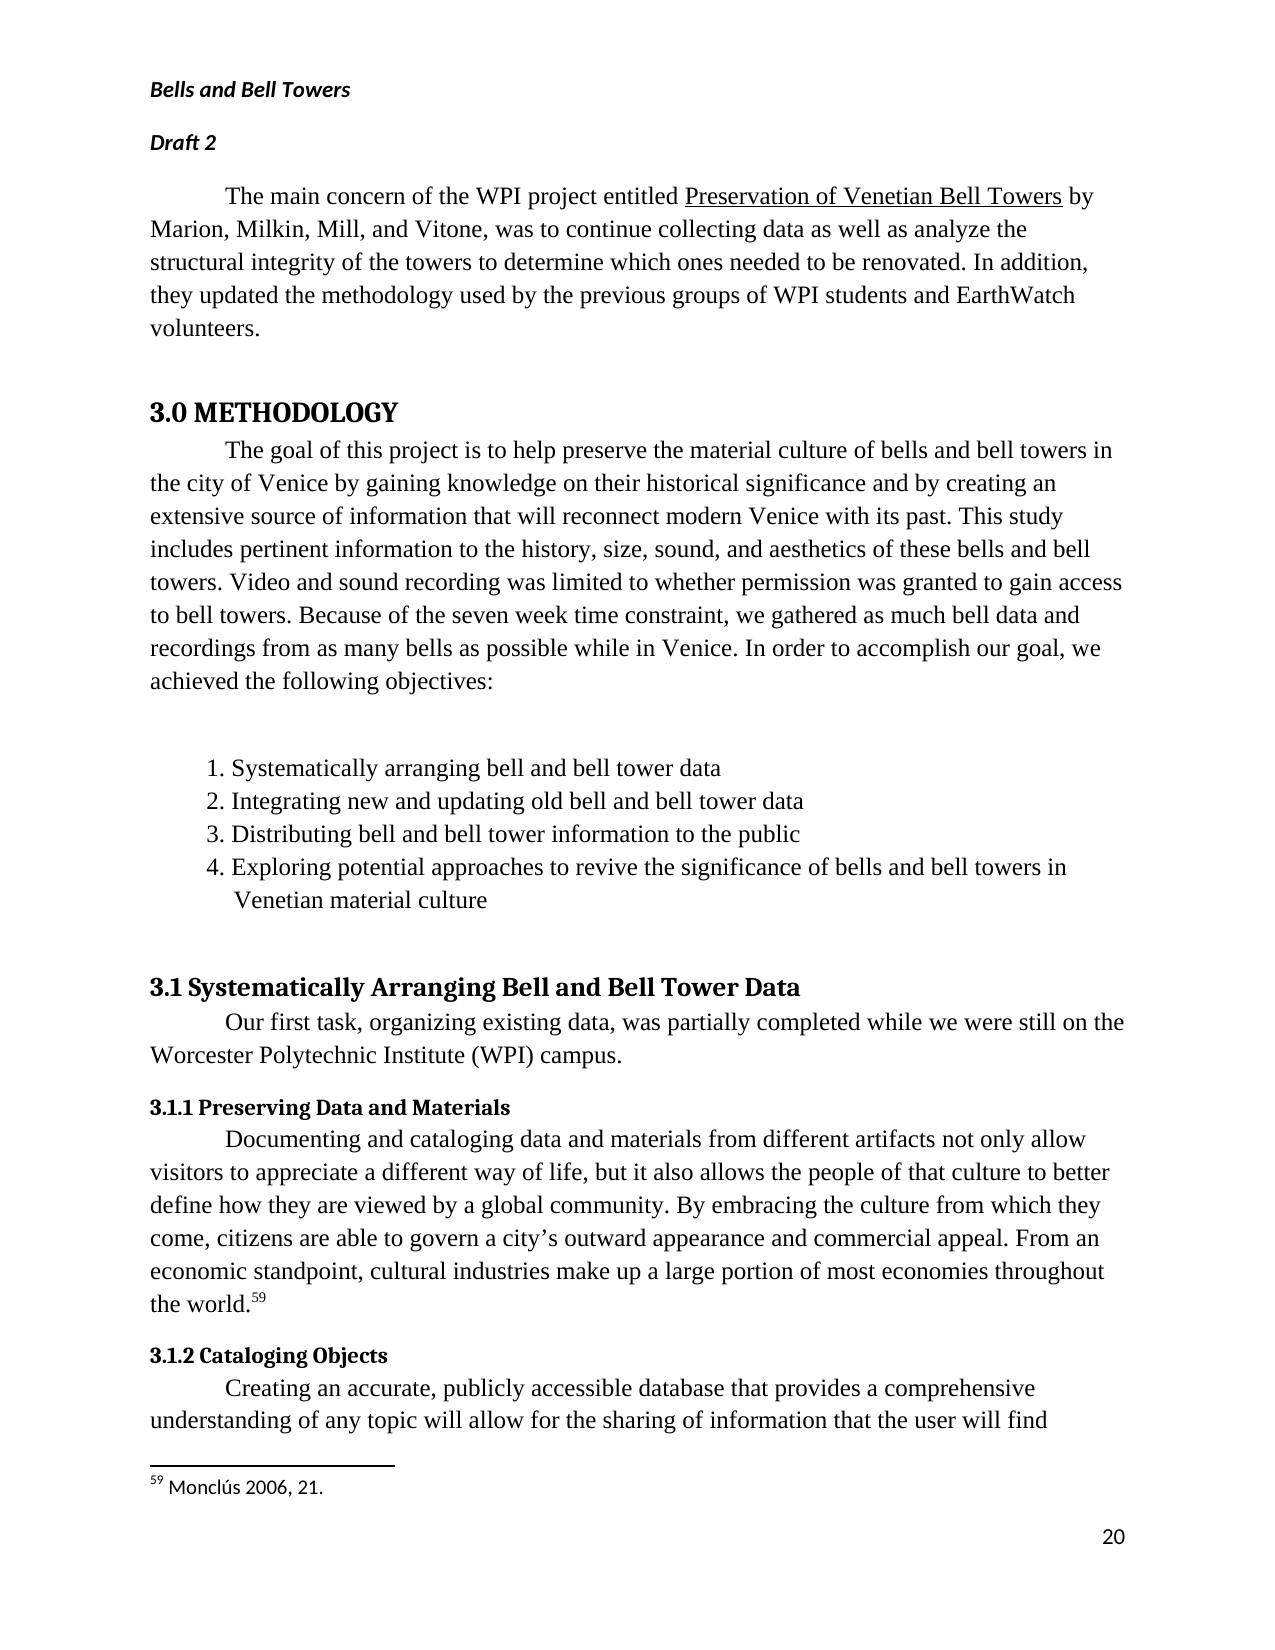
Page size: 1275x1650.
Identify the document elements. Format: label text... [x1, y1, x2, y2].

text 1. Systematically arranging bell and bell tower data [206, 753, 1125, 781]
text 4. Exploring potential approaches to revive the significance of bells and bell towers in Venetian material culture [206, 852, 1125, 913]
subtitle 3.1 Systematically Arranging Bell and Bell Tower Data [150, 972, 1125, 1003]
text Documenting and cataloging data and materials from different artifacts not only allow visitors to appreciate a different way of life, but it also allows the people of that culture to better define how they are viewed by a global community. By embracing the culture from which they come, citizens are able to govern a city’s outward appearance and commercial appeal. From an economic standpoint, cultural industries make up a large portion of most economies throughout the world. [150, 1124, 1125, 1318]
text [150, 1373, 1125, 1434]
text 2. Integrating new and updating old bell and bell tower data [206, 786, 1125, 814]
text 3. Distributing bell and bell tower information to the public [206, 819, 1125, 847]
text The main concern of the WPI project entitled Preservation of Venetian Bell Towers by Marion, Milkin, Mill, and Vitone, was to continue collecting data as well as analyze the structural integrity of the towers to determine which ones needed to be renovated. In addition, they updated the methodology used by the previous groups of WPI students and EarthWatch volunteers. [150, 181, 1125, 342]
subtitle 3.1.1 Preserving Data and Materials [150, 1094, 1125, 1121]
subtitle 3.1.2 Cataloging Objects [150, 1343, 1125, 1369]
text The goal of this project is to help preserve the material culture of bells and bell towers in the city of Venice by gaining knowledge on their historical significance and by creating an extensive source of information that will reconnect modern Venice with its past. This study includes pertinent information to the history, size, sound, and aesthetics of these bells and bell towers. Video and sound recording was limited to whether permission was granted to gain access to bell towers. Because of the seven week time constraint, we gathered as much bell data and recordings from as many bells as possible while in Venice. In order to accomplish our goal, we achieved the following objectives: [150, 435, 1125, 694]
text Our first task, organizing existing data, was partially completed while we were still on the Worcester Polytechnic Institute (WPI) campus. [150, 1007, 1125, 1069]
subtitle 3.0 METHODOLOGY [150, 396, 1125, 430]
